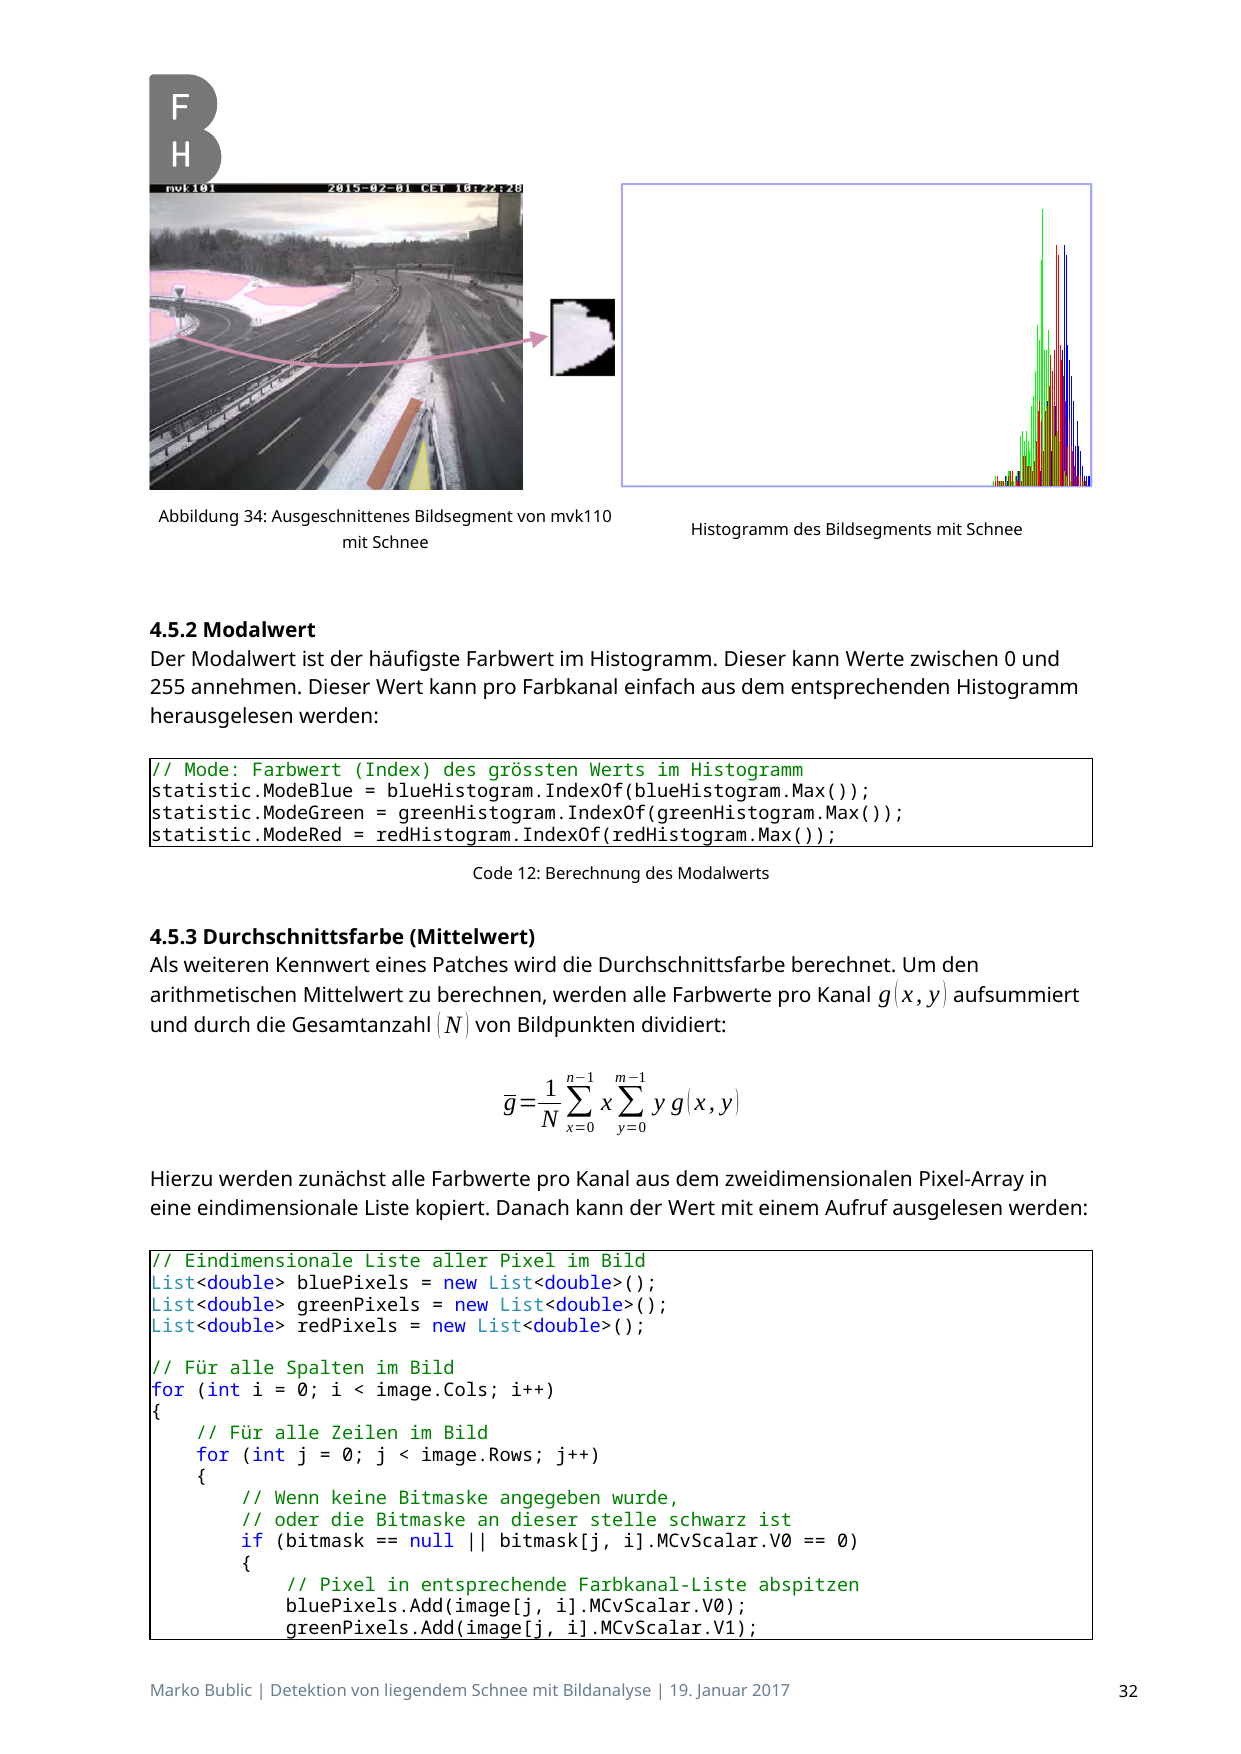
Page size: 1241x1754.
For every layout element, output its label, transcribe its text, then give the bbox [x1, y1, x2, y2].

text Code 12: Berechnung des Modalwerts [149, 859, 1093, 884]
text Hierzu werden zunächst alle Farbwerte pro Kanal aus dem zweidimensionalen Pixel-Array in eine eindimensionale Liste kopiert. Danach kann der Wert mit einem Aufruf ausgelesen werden: [149, 1164, 1093, 1221]
table_cell Histogramm des Bildsegments mit Schnee [621, 487, 1093, 578]
table_cell Abbildung 34: Ausgeschnittenes Bildsegment von mvk110 mit Schnee [150, 183, 621, 578]
text Als weiteren Kennwert eines Patches wird die Durchschnittsfarbe berechnet. Um den arithmetischen Mittelwert zu berechnen, werden alle Farbwerte pro Kanal aufsummiert und durch die Gesamtanzahl von Bildpunkten dividiert: [149, 950, 1093, 1040]
picture [149, 183, 617, 490]
subtitle Modalwert [149, 616, 1093, 644]
text Der Modalwert ist der häufigste Farbwert im Histogramm. Dieser kann Werte zwischen 0 und 255 annehmen. Dieser Wert kann pro Farbkanal einfach aus dem entsprechenden Histogramm herausgelesen werden: [149, 644, 1093, 729]
subtitle Durchschnittsfarbe (Mittelwert) [149, 922, 1093, 950]
